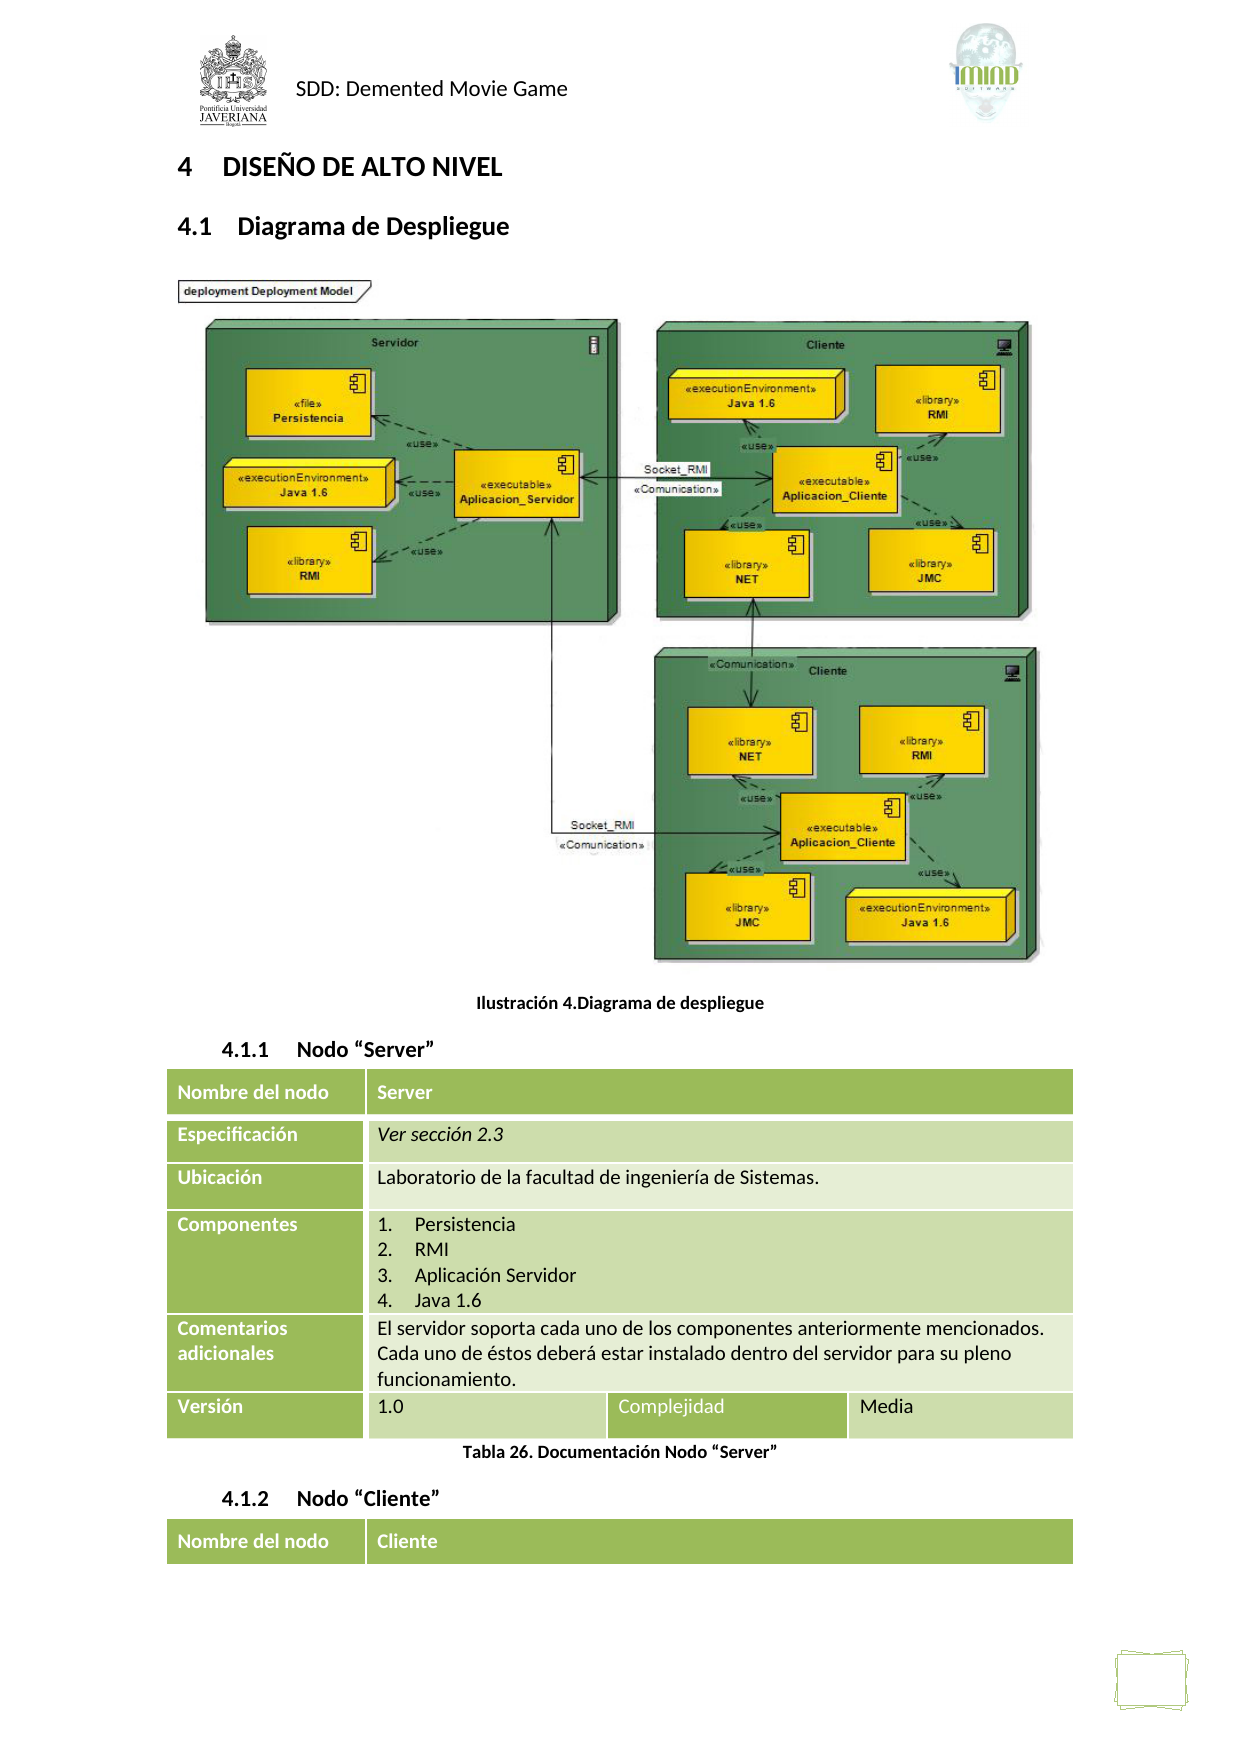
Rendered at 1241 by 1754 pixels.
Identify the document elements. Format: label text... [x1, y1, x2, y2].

table_header Nombre del nodo [167, 1069, 365, 1114]
subtitle Nodo “Cliente” [222, 1484, 1063, 1512]
picture [200, 35, 267, 127]
subtitle DISEÑO DE ALTO NIVEL [177, 148, 1063, 183]
table_cell Ver sección 2.3 [369, 1121, 1073, 1162]
table_cell Persistencia RMI Aplicación Servidor Java 1.6 [369, 1211, 1073, 1313]
subtitle Nodo “Server” [222, 1035, 1063, 1063]
table_header Nombre del nodo [167, 1519, 365, 1564]
table_cell Comentarios adicionales [167, 1315, 363, 1391]
picture [177, 279, 1063, 987]
picture [948, 23, 1029, 127]
table_cell Versión [167, 1393, 363, 1438]
table_cell 1.0 [369, 1393, 606, 1438]
table_cell Media [849, 1393, 1073, 1438]
table_header Server [367, 1069, 1073, 1114]
table_cell Ubicación [167, 1164, 363, 1209]
table_cell Complejidad [608, 1393, 847, 1438]
table_cell Especificación [167, 1121, 363, 1162]
table_cell Componentes [167, 1211, 363, 1313]
table_cell Laboratorio de la facultad de ingeniería de Sistemas. [369, 1164, 1073, 1209]
table_cell El servidor soporta cada uno de los componentes anteriormente mencionados. Cada uno de éstos deberá estar instalado dentro del servidor para su pleno funcionamiento. [369, 1315, 1073, 1391]
table_header Cliente [367, 1519, 1073, 1564]
subtitle Diagrama de Despliegue [177, 209, 1063, 242]
